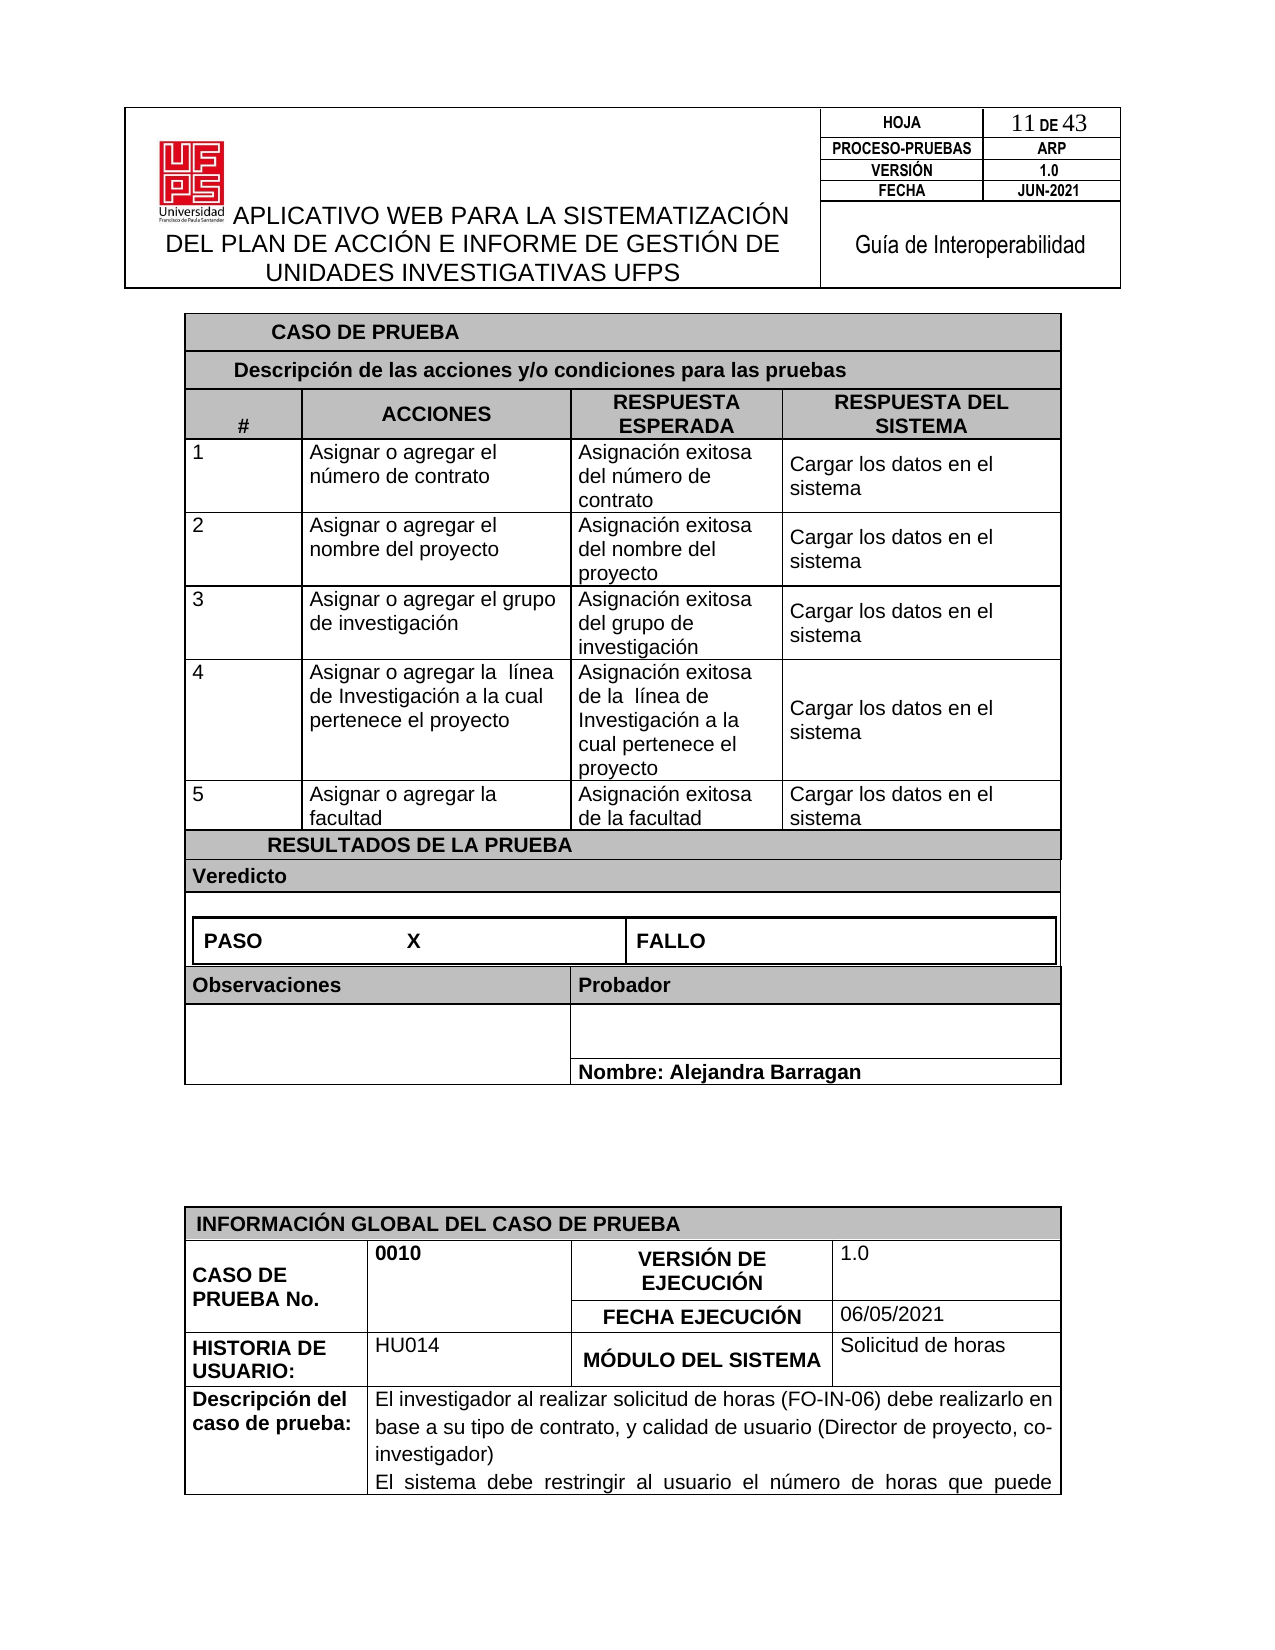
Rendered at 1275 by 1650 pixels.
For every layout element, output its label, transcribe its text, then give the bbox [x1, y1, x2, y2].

table_cell Asignación exitosa de la facultad [572, 781, 782, 829]
table_cell FECHA EJECUCIÓN [572, 1301, 832, 1332]
table_cell CASO DE PRUEBA No. [186, 1241, 367, 1332]
table_cell 3 [186, 587, 301, 658]
table_cell 1.0 [833, 1241, 1060, 1300]
table_cell Asignación exitosa del nombre del proyecto [572, 513, 782, 585]
table_cell 4 [186, 660, 301, 780]
table_cell Nombre: Alejandra Barragan [571, 1059, 1060, 1084]
table_cell 1 [186, 440, 301, 512]
table_cell Asignación exitosa del número de contrato [572, 440, 782, 512]
table_cell Solicitud de horas [833, 1333, 1060, 1386]
table_cell 5 [186, 781, 301, 829]
table_cell Asignar o agregar el grupo de investigación [303, 587, 570, 658]
table_cell Probador [571, 967, 1060, 1003]
table_cell Observaciones [186, 967, 570, 1003]
table_cell 0010 [368, 1241, 571, 1332]
table_header INFORMACIÓN GLOBAL DEL CASO DE PRUEBA [186, 1208, 1060, 1239]
table_cell Cargar los datos en el sistema [783, 440, 1060, 512]
table_cell 2 [186, 513, 301, 585]
table_cell Descripción de las acciones y/o condiciones para las pruebas [186, 352, 1060, 388]
table_cell MÓDULO DEL SISTEMA [572, 1333, 832, 1386]
table_cell Asignación exitosa del grupo de investigación [572, 587, 782, 658]
table_cell Cargar los datos en el sistema [783, 660, 1060, 780]
table_cell Descripción del caso de prueba: [186, 1387, 367, 1494]
table_cell Cargar los datos en el sistema [783, 587, 1060, 658]
table_cell RESULTADOS DE LA PRUEBA [186, 831, 1060, 859]
table_cell HU014 [368, 1333, 571, 1386]
table_cell CASO DE PRUEBA [186, 314, 1060, 350]
table_cell 06/05/2021 [833, 1301, 1060, 1332]
picture [156, 137, 227, 225]
table_cell RESPUESTA DEL SISTEMA [783, 390, 1060, 438]
table_cell RESPUESTA ESPERADA [572, 390, 782, 438]
table_cell Asignar o agregar el nombre del proyecto [303, 513, 570, 585]
table_cell Asignar o agregar el número de contrato [303, 440, 570, 512]
table_cell Cargar los datos en el sistema [783, 781, 1060, 829]
table_cell [186, 1005, 570, 1084]
table_cell [571, 1005, 1060, 1058]
table_cell VERSIÓN DE EJECUCIÓN [572, 1241, 832, 1300]
table_cell Veredicto [186, 860, 1060, 891]
table_cell Asignar o agregar la facultad [303, 781, 570, 829]
table_cell Cargar los datos en el sistema [783, 513, 1060, 585]
table_cell # [186, 390, 301, 438]
table_cell HISTORIA DE USUARIO: [186, 1333, 367, 1386]
table_cell [186, 893, 1060, 966]
table_cell ACCIONES [303, 390, 570, 438]
table_cell Asignar o agregar la línea de Investigación a la cual pertenece el proyecto [303, 660, 570, 780]
table_cell Asignación exitosa de la línea de Investigación a la cual pertenece el proyecto [572, 660, 782, 780]
